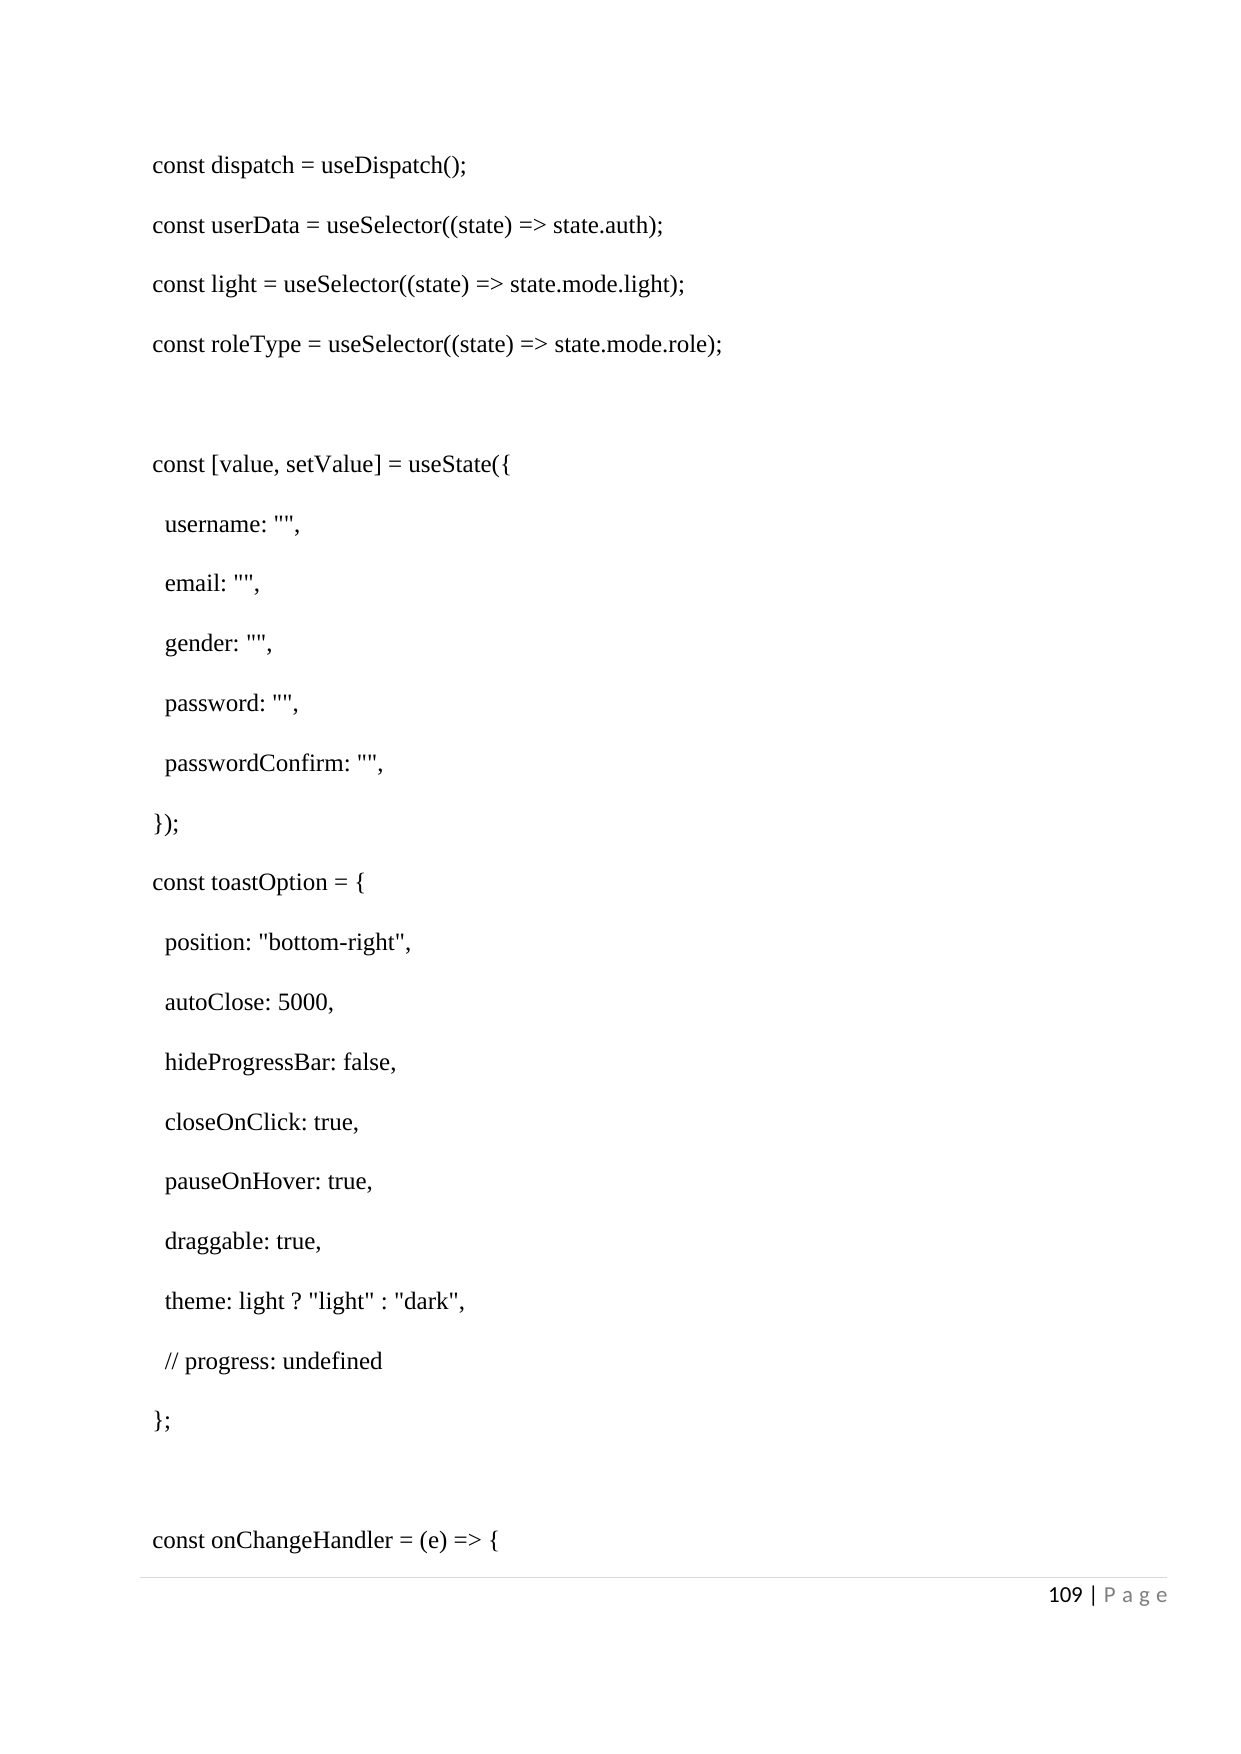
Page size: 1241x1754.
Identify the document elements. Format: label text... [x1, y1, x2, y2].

text }); [139, 808, 1167, 836]
text const [value, setValue] = useState({ [139, 449, 1167, 478]
text hideProgressBar: false, [139, 1047, 1167, 1076]
text gender: "", [139, 628, 1167, 657]
text const dispatch = useDispatch(); [139, 150, 1167, 179]
text const roleType = useSelector((state) => state.mode.role); [139, 329, 1167, 358]
text draggable: true, [139, 1226, 1167, 1255]
text // progress: undefined [139, 1346, 1167, 1374]
text autoClose: 5000, [139, 987, 1167, 1016]
text const onChangeHandler = (e) => { [139, 1525, 1167, 1554]
text }; [139, 1406, 1167, 1434]
text const light = useSelector((state) => state.mode.light); [139, 269, 1167, 298]
text position: "bottom-right", [139, 927, 1167, 956]
text password: "", [139, 688, 1167, 717]
text passwordConfirm: "", [139, 748, 1167, 777]
text email: "", [139, 568, 1167, 597]
text const toastOption = { [139, 867, 1167, 896]
text theme: light ? "light" : "dark", [139, 1286, 1167, 1315]
text pauseOnHover: true, [139, 1166, 1167, 1195]
text const userData = useSelector((state) => state.auth); [139, 210, 1167, 238]
text closeOnClick: true, [139, 1107, 1167, 1135]
text username: "", [139, 509, 1167, 537]
